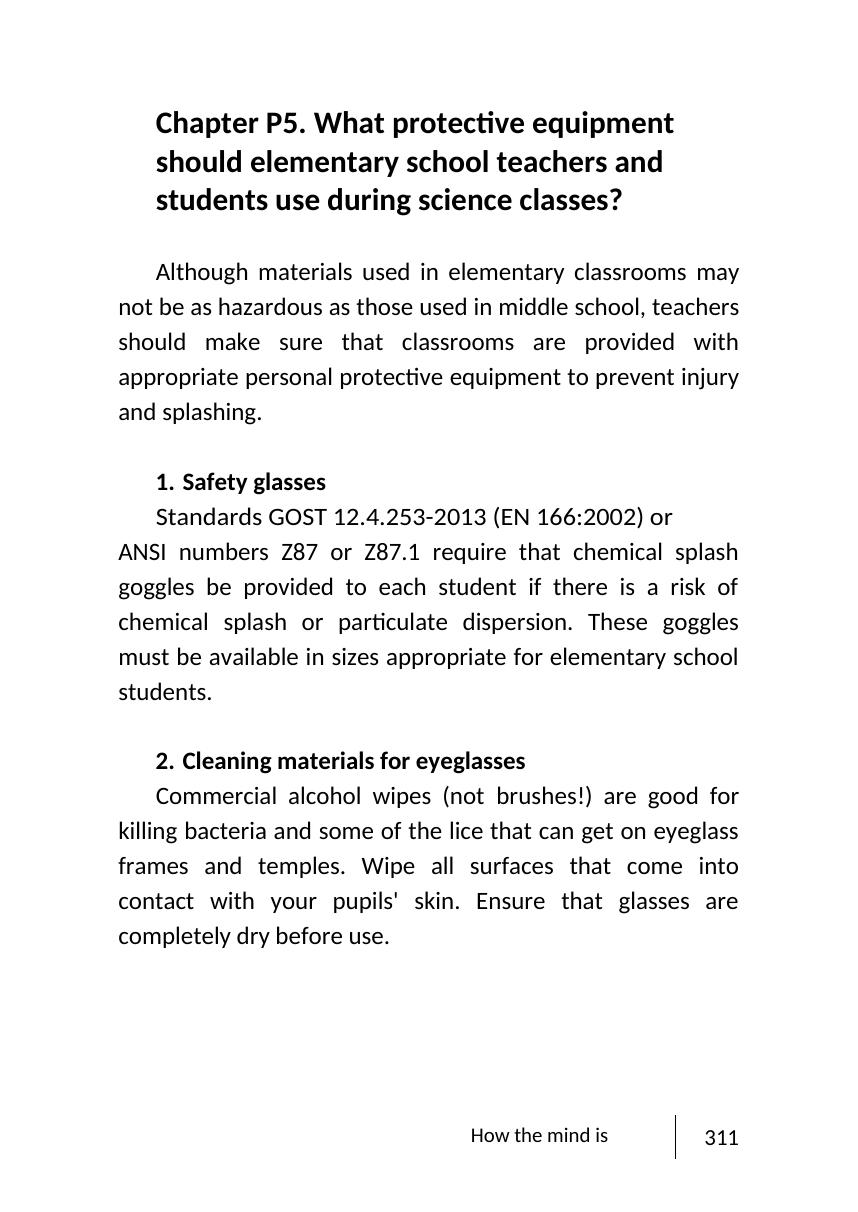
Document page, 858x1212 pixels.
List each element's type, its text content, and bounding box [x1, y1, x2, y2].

subtitle Safety glasses [155, 466, 751, 496]
text ANSI numbers Z87 or Z87.1 require that chemical splash goggles be provided to each student if there is a risk of chemical splash or particulate dispersion. These goggles must be available in sizes appropriate for elementary school students. [118, 536, 739, 706]
text Commercial alcohol wipes (not brushes!) are good for killing bacteria and some of the lice that can get on eyeglass frames and temples. Wipe all surfaces that come into contact with your pupils' skin. Ensure that glasses are completely dry before use. [118, 780, 739, 951]
subtitle Cleaning materials for eyeglasses [155, 745, 751, 776]
subtitle Chapter P5. What protective equipment should elementary school teachers and students use during science classes? [156, 103, 702, 218]
text Standards GOST 12.4.253-2013 (EN 166:2002) or [156, 501, 751, 531]
text Although materials used in elementary classrooms may not be as hazardous as those used in middle school, teachers should make sure that classrooms are provided with appropriate personal protective equipment to prevent injury and splashing. [118, 256, 740, 427]
